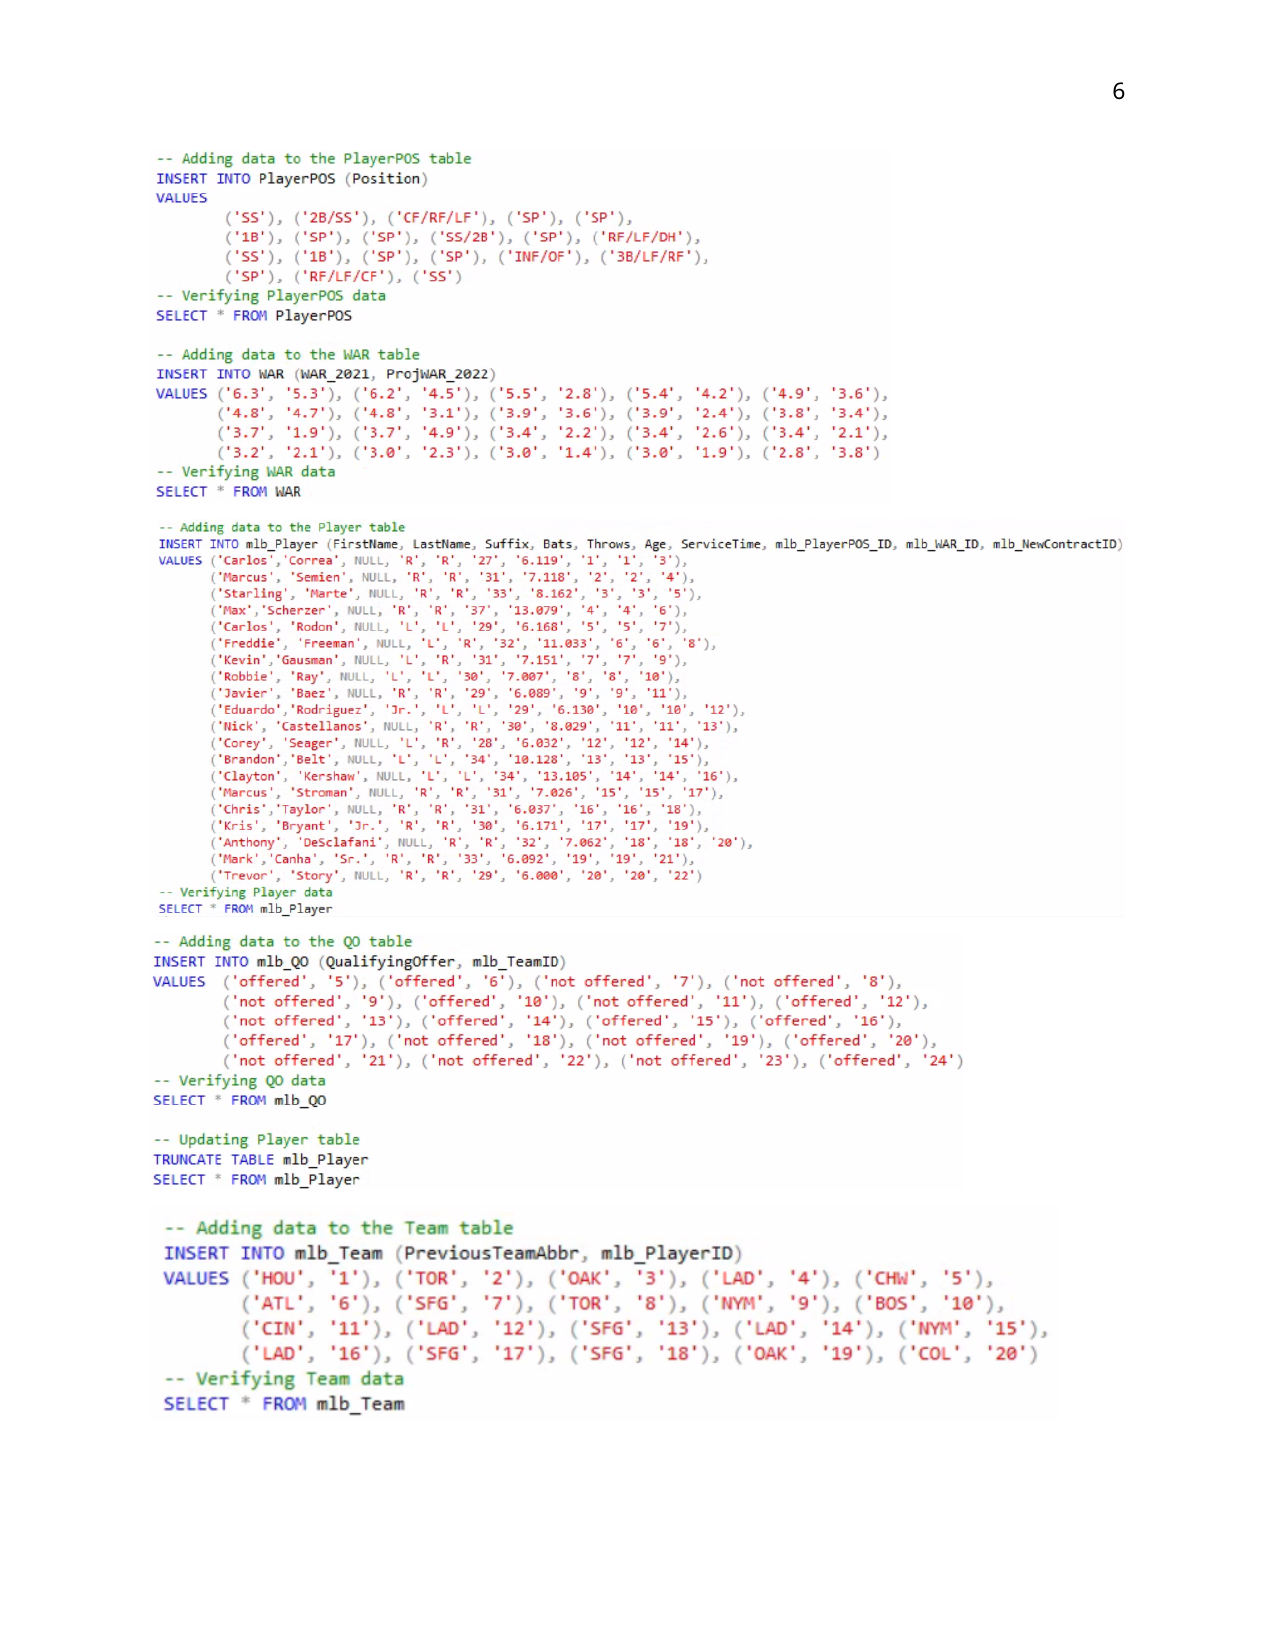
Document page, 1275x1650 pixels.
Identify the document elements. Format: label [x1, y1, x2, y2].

picture [150, 519, 1125, 917]
picture [150, 150, 892, 503]
picture [150, 1206, 1058, 1422]
picture [150, 933, 964, 1190]
